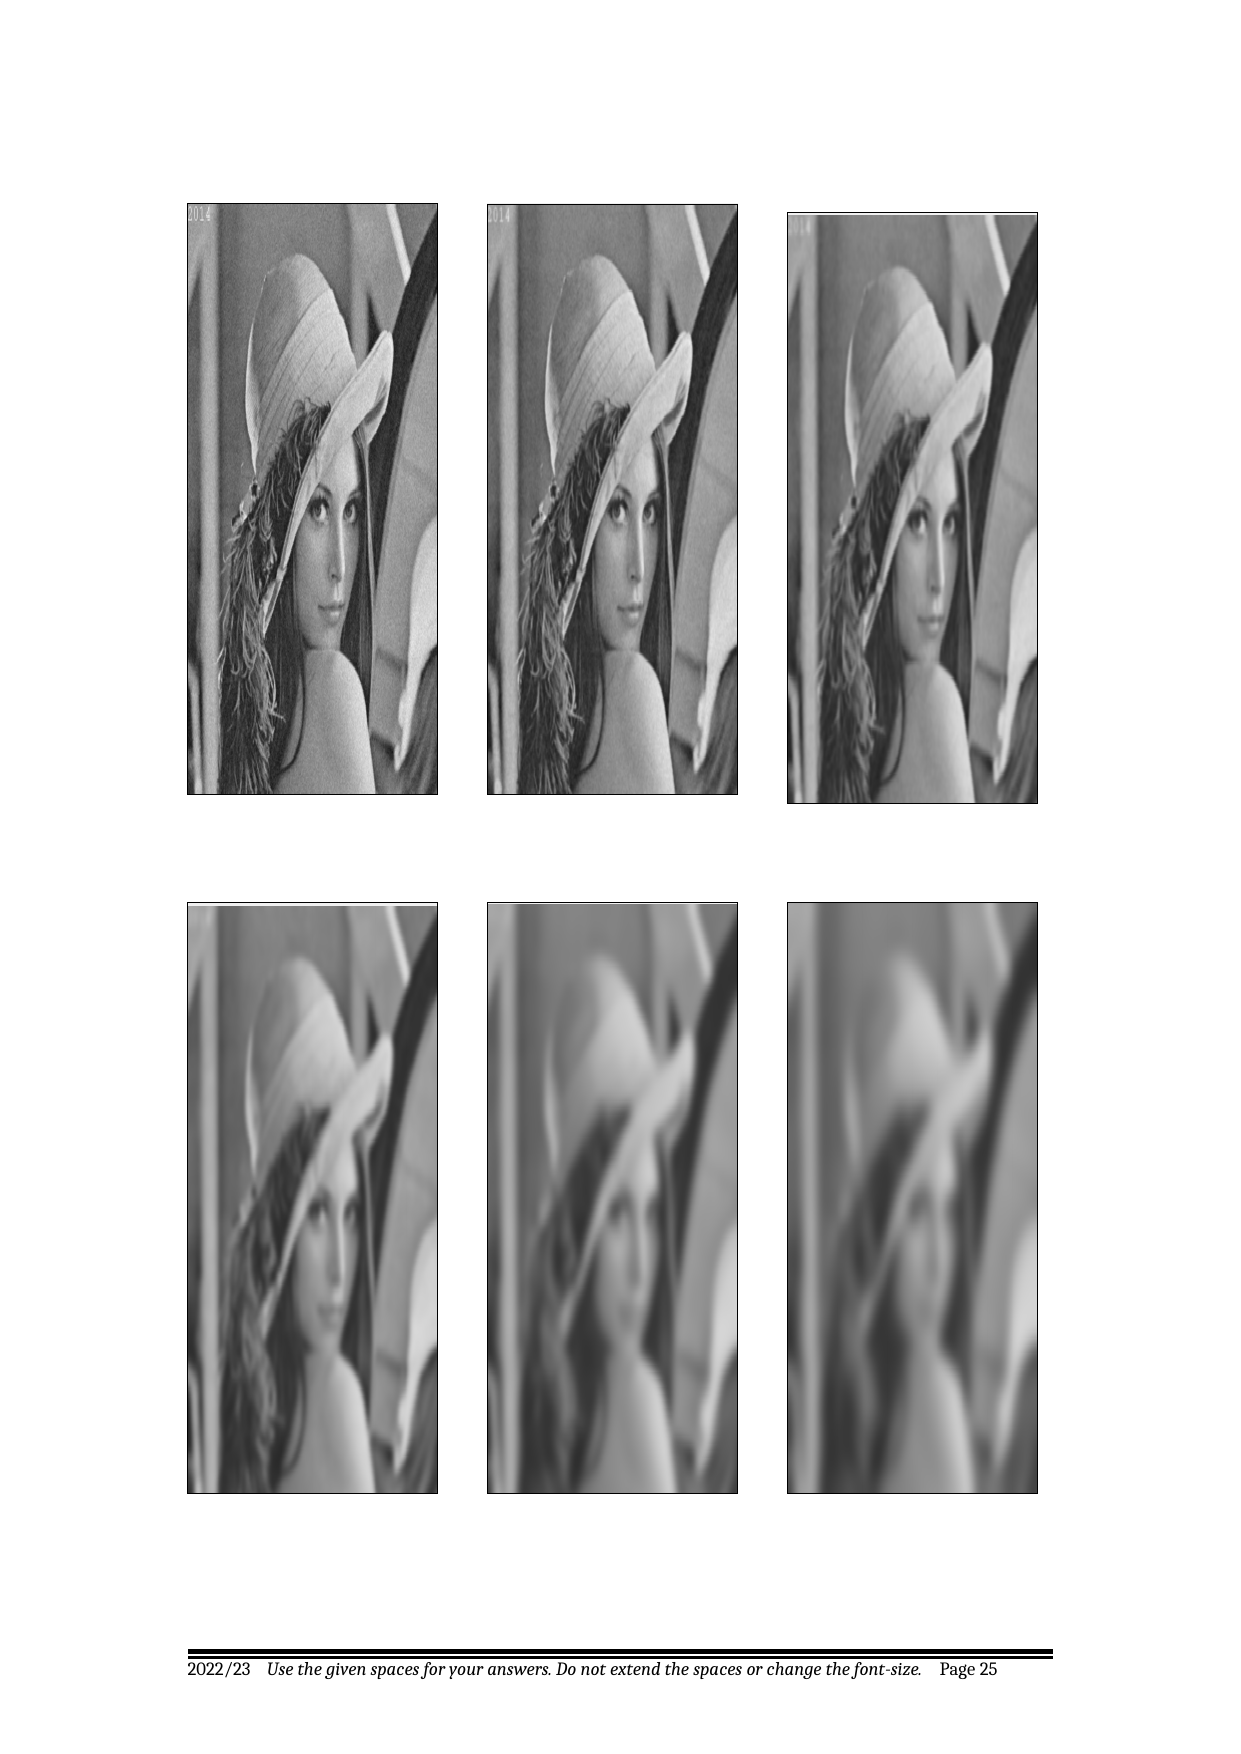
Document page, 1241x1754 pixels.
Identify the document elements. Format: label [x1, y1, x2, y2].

picture [188, 204, 437, 794]
picture [188, 903, 437, 1493]
picture [788, 903, 1037, 1493]
picture [488, 205, 737, 794]
picture [488, 903, 737, 1493]
picture [788, 213, 1037, 803]
